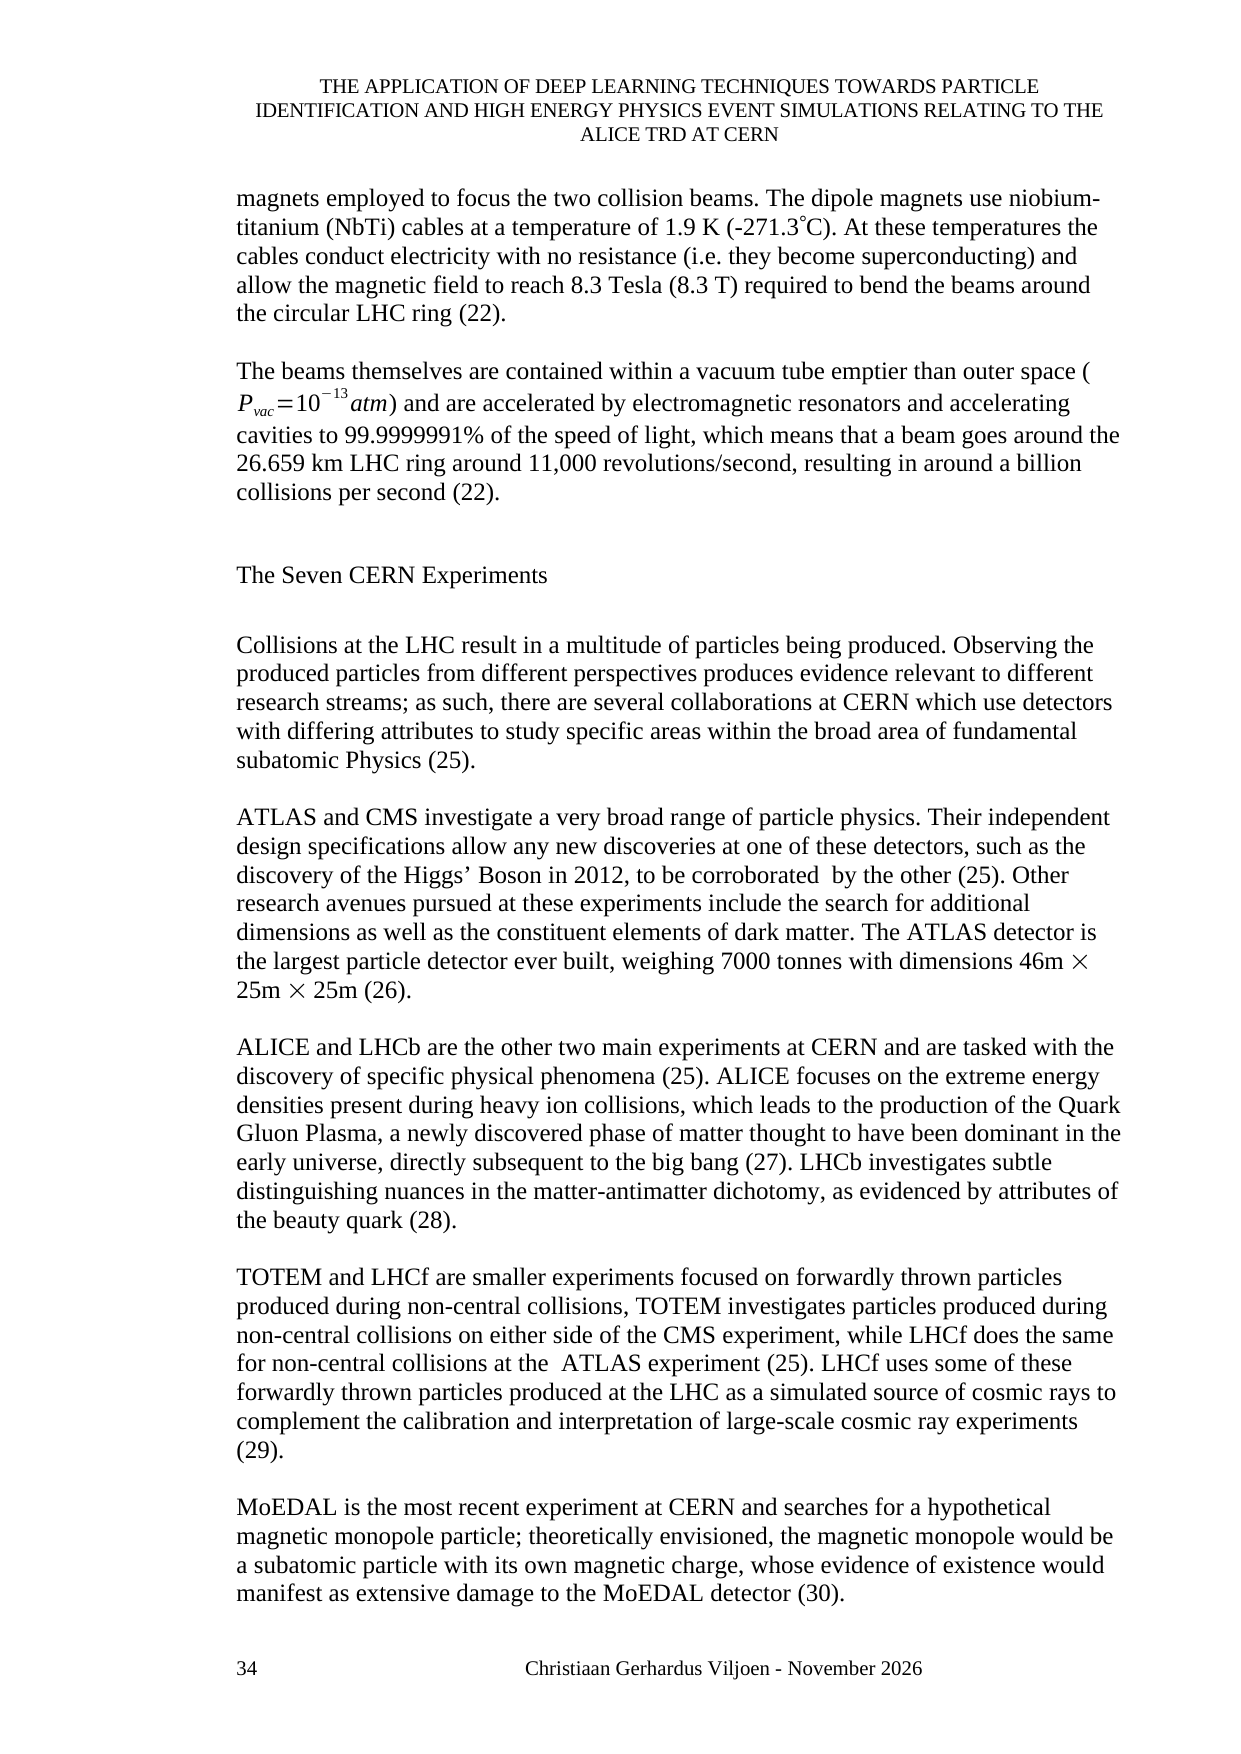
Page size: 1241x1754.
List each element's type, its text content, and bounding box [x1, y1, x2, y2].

subtitle The Seven CERN Experiments [236, 560, 1122, 588]
text MoEDAL is the most recent experiment at CERN and searches for a hypothetical magnetic monopole particle; theoretically envisioned, the magnetic monopole would be a subatomic particle with its own magnetic charge, whose evidence of existence would manifest as extensive damage to the MoEDAL detector . [236, 1492, 1122, 1607]
text ATLAS and CMS investigate a very broad range of particle physics. Their independent design specifications allow any new discoveries at one of these detectors, such as the discovery of the Higgs’ Boson in 2012, to be corroborated by the other . Other research avenues pursued at these experiments include the search for additional dimensions as well as the constituent elements of dark matter. The ATLAS detector is the largest particle detector ever built, weighing 7000 tonnes with dimensions 46m 25m 25m . [236, 802, 1122, 1003]
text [236, 183, 1122, 327]
text ALICE and LHCb are the other two main experiments at CERN and are tasked with the discovery of specific physical phenomena . ALICE focuses on the extreme energy densities present during heavy ion collisions, which leads to the production of the Quark Gluon Plasma, a newly discovered phase of matter thought to have been dominant in the early universe, directly subsequent to the big bang . LHCb investigates subtle distinguishing nuances in the matter-antimatter dichotomy, as evidenced by attributes of the beauty quark . [236, 1032, 1122, 1233]
text The beams themselves are contained within a vacuum tube emptier than outer space () and are accelerated by electromagnetic resonators and accelerating cavities to 99.9999991% of the speed of light, which means that a beam goes around the 26.659 km LHC ring around 11,000 revolutions/second, resulting in around a billion collisions per second . [236, 356, 1122, 506]
text TOTEM and LHCf are smaller experiments focused on forwardly thrown particles produced during non-central collisions, TOTEM investigates particles produced during non-central collisions on either side of the CMS experiment, while LHCf does the same for non-central collisions at the ATLAS experiment . LHCf uses some of these forwardly thrown particles produced at the LHC as a simulated source of cosmic rays to complement the calibration and interpretation of large-scale cosmic ray experiments . [236, 1262, 1122, 1463]
text Collisions at the LHC result in a multitude of particles being produced. Observing the produced particles from different perspectives produces evidence relevant to different research streams; as such, there are several collaborations at CERN which use detectors with differing attributes to study specific areas within the broad area of fundamental subatomic Physics . [236, 630, 1122, 773]
